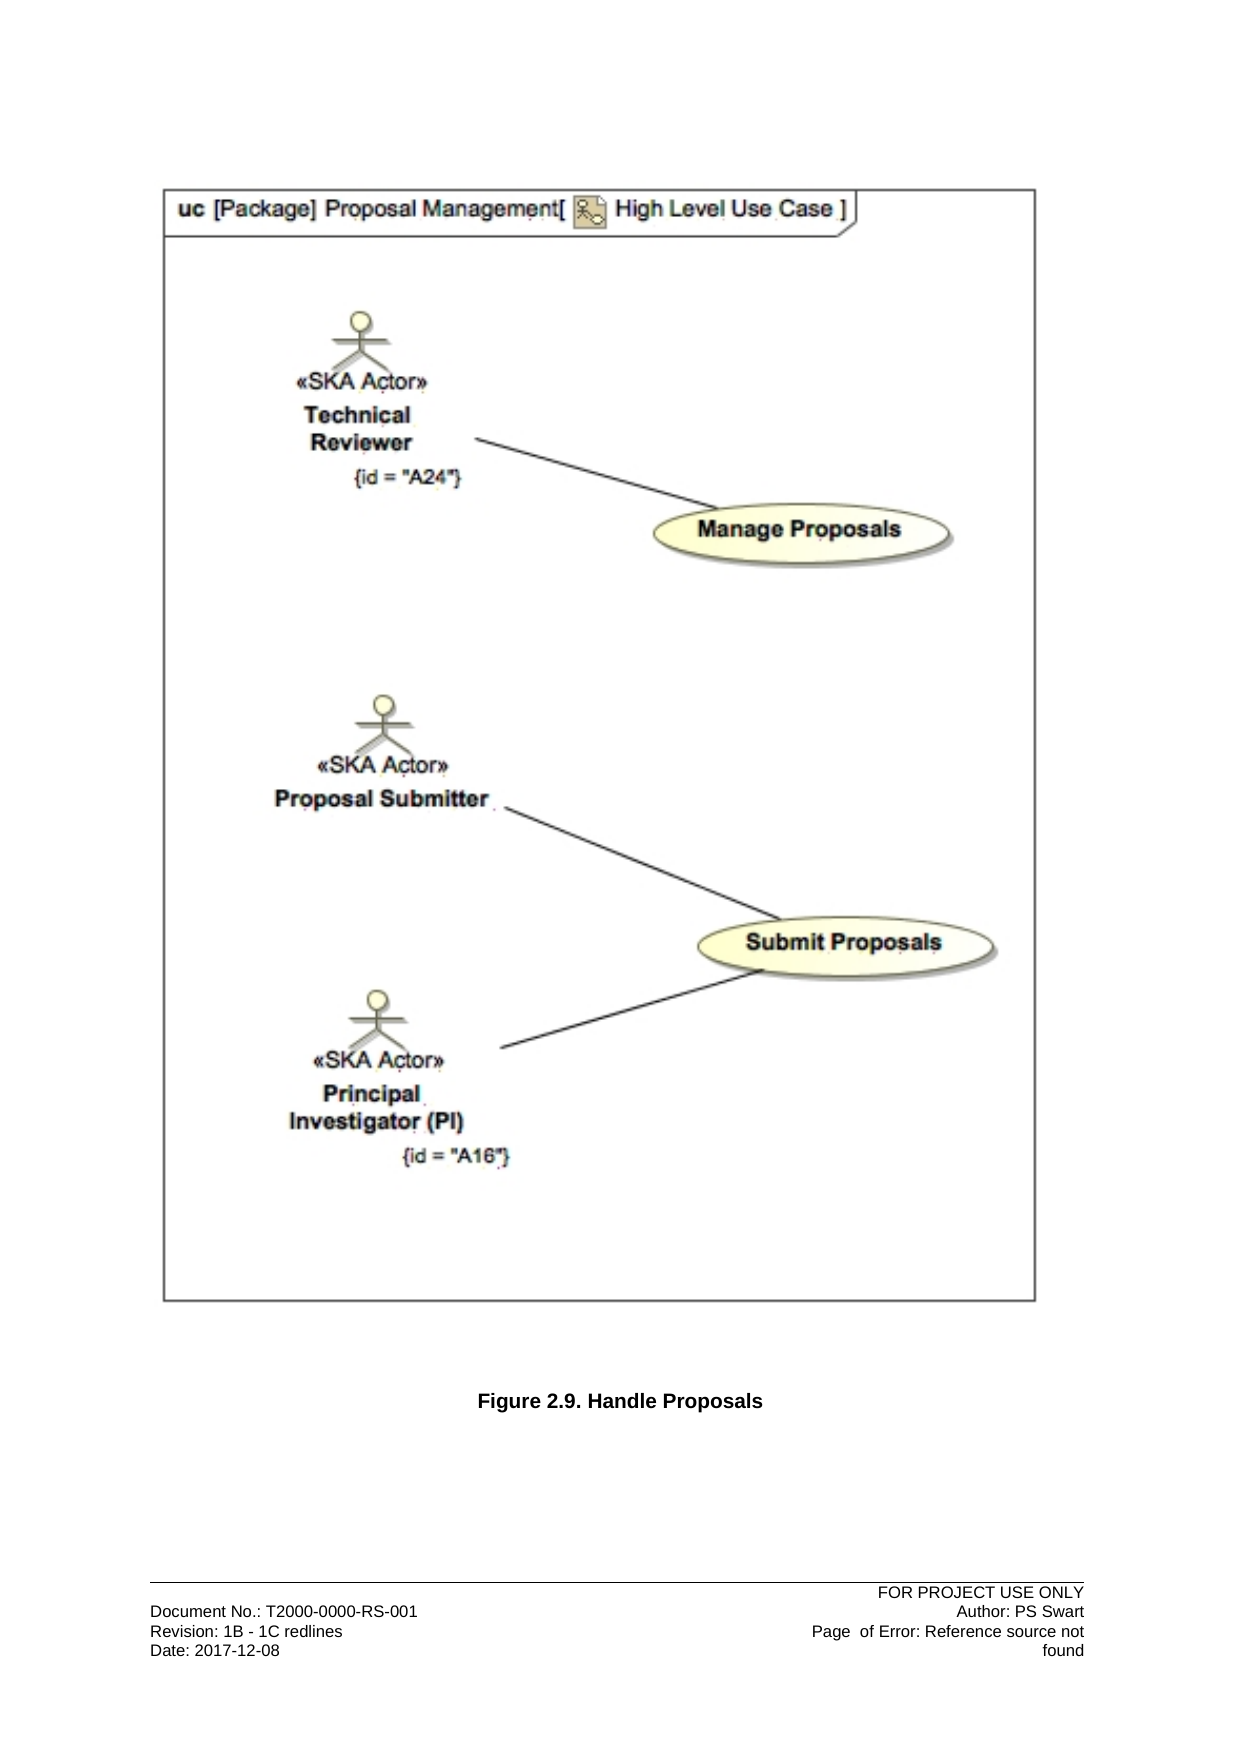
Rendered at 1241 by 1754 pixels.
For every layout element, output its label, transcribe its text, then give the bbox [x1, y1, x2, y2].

picture [153, 180, 1087, 1353]
text Figure 2.9. Handle Proposals [150, 1389, 1090, 1413]
